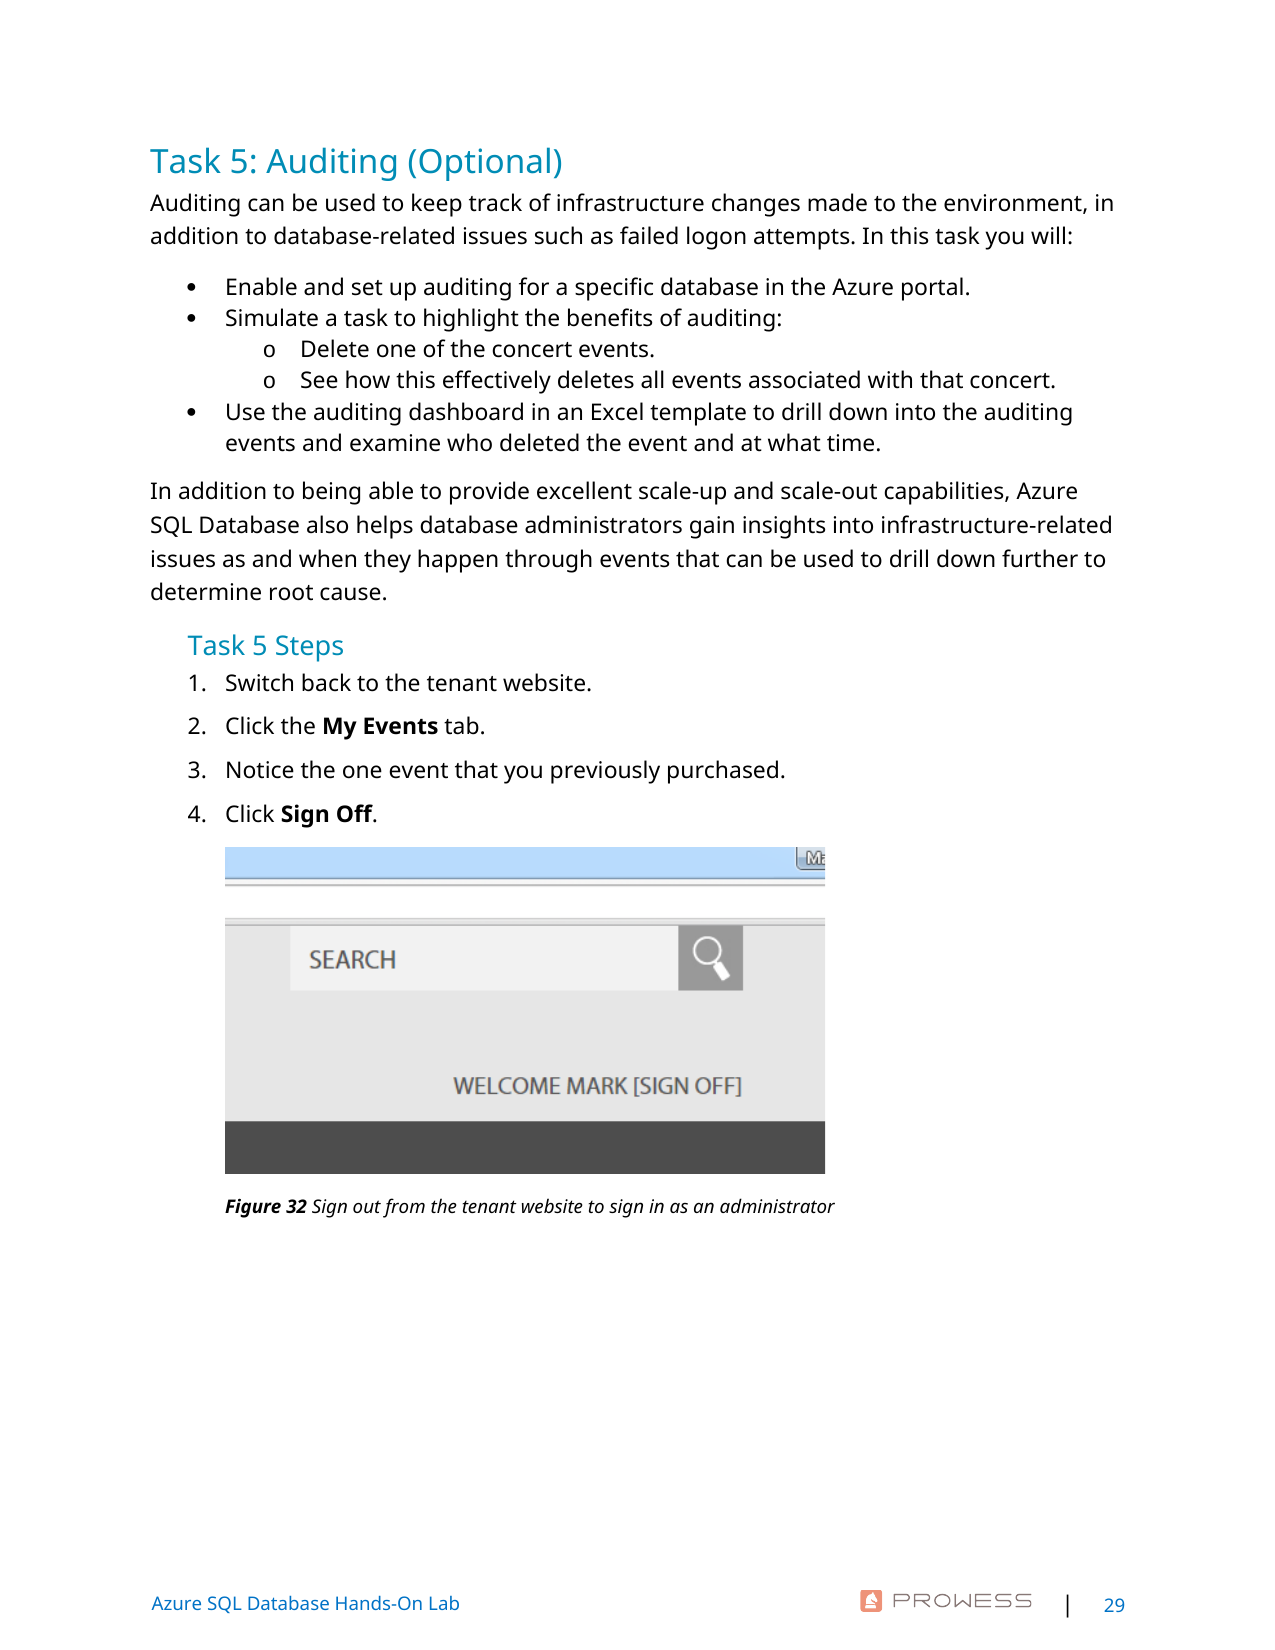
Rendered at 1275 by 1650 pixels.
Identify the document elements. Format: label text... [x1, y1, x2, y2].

list Switch back to the tenant website. [187, 666, 1125, 698]
picture [225, 847, 826, 1174]
text Auditing can be used to keep track of infrastructure changes made to the environment, in addition to database-related issues such as failed logon attempts. In this task you will: [150, 186, 1125, 251]
list Delete one of the concert events. [262, 333, 1125, 364]
picture [860, 1590, 1032, 1612]
text Simulate a task to highlight the benefits of auditing: [187, 302, 1125, 333]
text Click Sign Off. [187, 798, 1125, 829]
text Notice the one event that you previously purchased. [187, 754, 1125, 785]
text Click the My Events tab. [187, 710, 1125, 741]
subtitle Task 5: Auditing (Optional) [150, 137, 1125, 183]
text Enable and set up auditing for a specific database in the Azure portal. [187, 271, 1125, 302]
text Use the auditing dashboard in an Excel template to drill down into the auditing events and examine who deleted the event and at what time. [187, 396, 1125, 458]
text In addition to being able to provide excellent scale-up and scale-out capabilities, Azure SQL Database also helps database administrators gain insights into infrastructure-related issues as and when they happen through events that can be used to drill down further to determine root cause. [150, 475, 1125, 607]
subtitle Task 5 Steps [187, 627, 1125, 663]
text Figure 32 Sign out from the tenant website to sign in as an administrator [225, 1193, 1125, 1218]
list See how this effectively deletes all events associated with that concert. [262, 364, 1125, 396]
